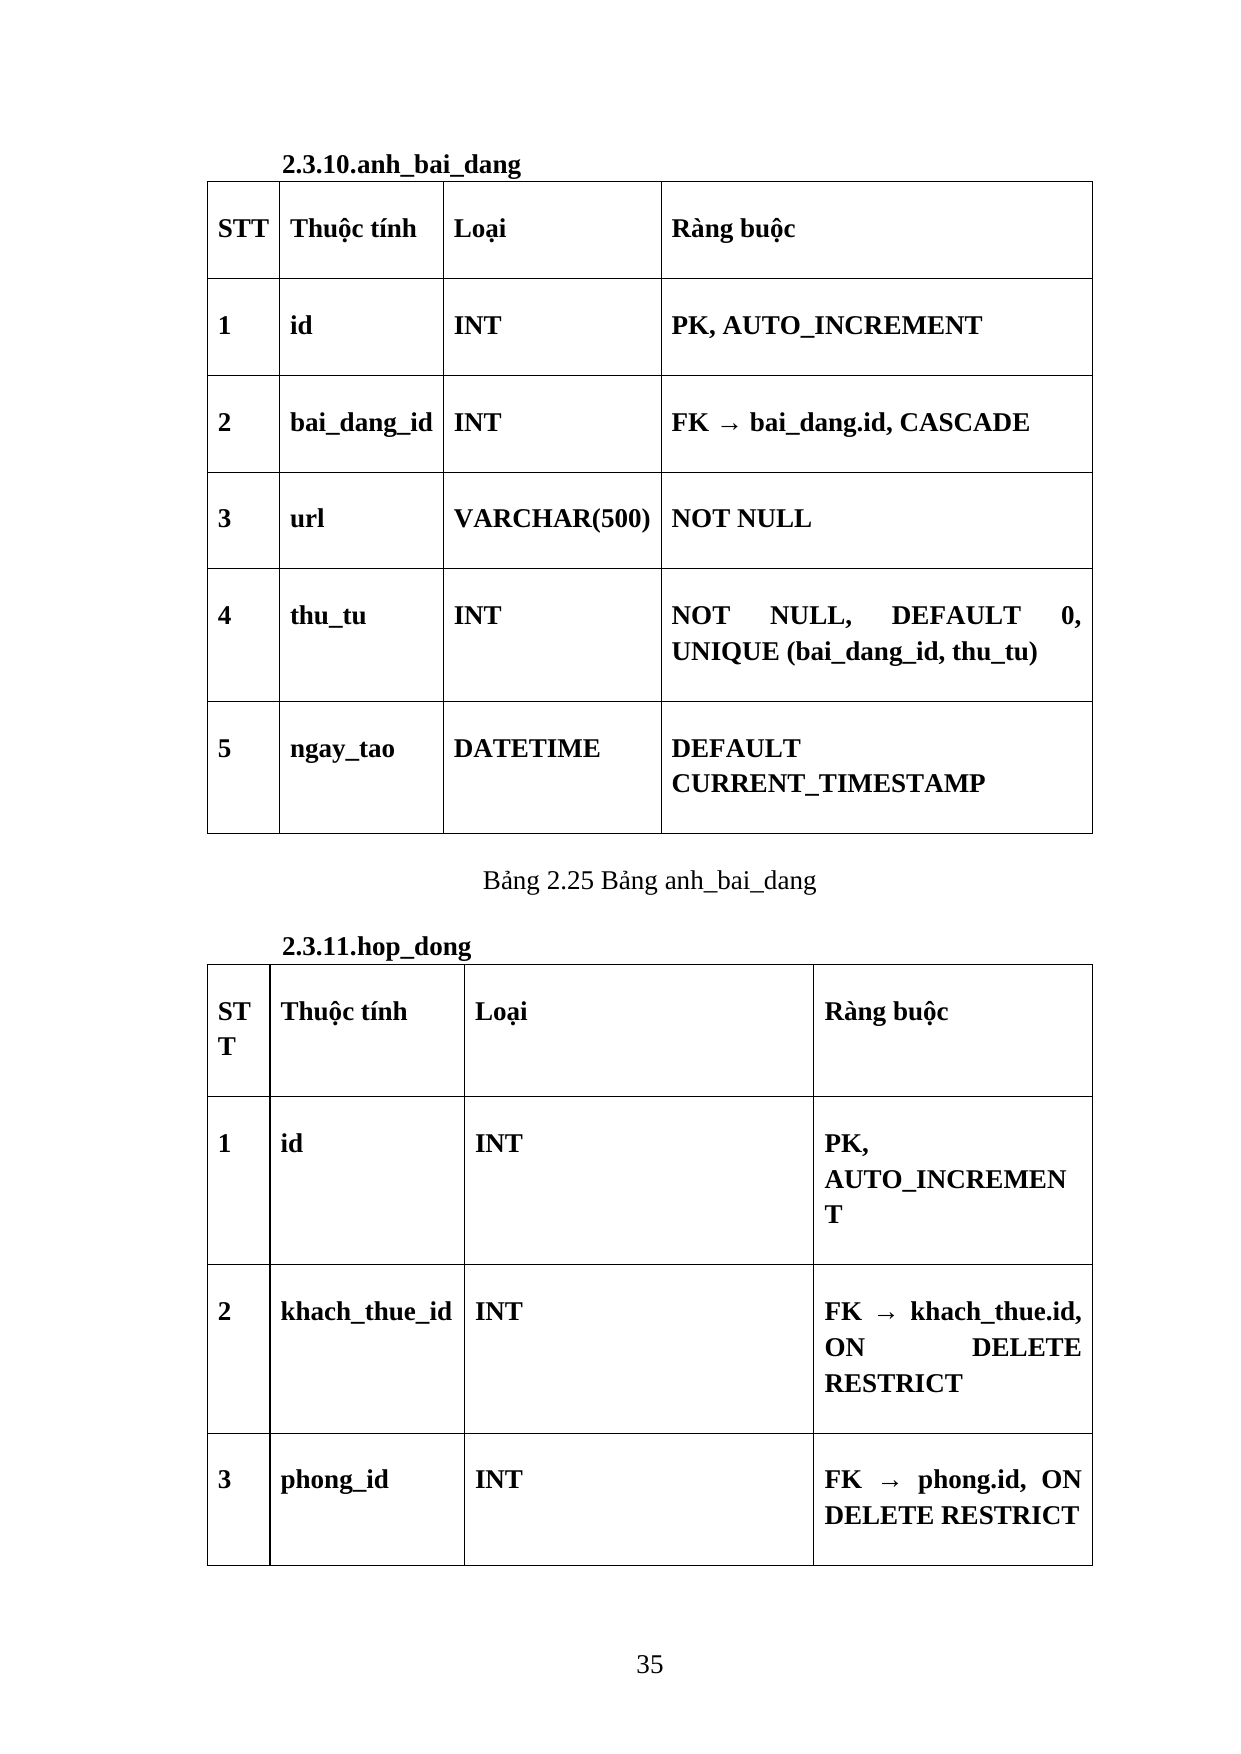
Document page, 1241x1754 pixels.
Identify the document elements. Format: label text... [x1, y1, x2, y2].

table_cell NOT NULL [662, 473, 1092, 568]
table_header Loại [444, 182, 661, 278]
table_cell thu_tu [280, 569, 443, 701]
table_cell PK, AUTO_INCREMENT [814, 1097, 1092, 1264]
table_cell PK, AUTO_INCREMENT [662, 279, 1092, 375]
table_cell DATETIME [444, 702, 661, 833]
table_cell url [280, 473, 443, 568]
table_cell INT [444, 376, 661, 472]
table_header Thuộc tính [271, 965, 464, 1096]
subtitle anh_bai_dang [282, 148, 1092, 179]
subtitle hop_dong [282, 930, 1092, 961]
table_cell id [271, 1097, 464, 1264]
table_cell id [280, 279, 443, 375]
table_header Loại [465, 965, 813, 1096]
table_cell 1 [208, 1097, 269, 1264]
table_cell khach_thue_id [271, 1265, 464, 1433]
table_cell DEFAULT CURRENT_TIMESTAMP [662, 702, 1092, 833]
table_cell 4 [208, 569, 279, 701]
table_cell 3 [208, 473, 279, 568]
table_cell INT [465, 1097, 813, 1264]
table_cell VARCHAR(500) [444, 473, 661, 568]
table_cell INT [465, 1434, 813, 1565]
table_cell INT [444, 569, 661, 701]
table_cell FK → phong.id, ON DELETE RESTRICT [814, 1434, 1092, 1565]
table_cell INT [444, 279, 661, 375]
table_cell ngay_tao [280, 702, 443, 833]
table_cell FK → bai_dang.id, CASCADE [662, 376, 1092, 472]
table_header Ràng buộc [814, 965, 1092, 1096]
table_cell NOT NULL, DEFAULT 0, UNIQUE (bai_dang_id, thu_tu) [662, 569, 1092, 701]
table_header Thuộc tính [280, 182, 443, 278]
table_header Ràng buộc [662, 182, 1092, 278]
table_header STT [208, 182, 279, 278]
text Bảng 2.25 Bảng anh_bai_dang [207, 864, 1092, 896]
table_cell 2 [208, 376, 279, 472]
table_cell 1 [208, 279, 279, 375]
table_header STT [208, 965, 269, 1096]
table_cell 3 [208, 1434, 269, 1565]
table_cell FK → khach_thue.id, ON DELETE RESTRICT [814, 1265, 1092, 1433]
table_cell 2 [208, 1265, 269, 1433]
table_cell phong_id [271, 1434, 464, 1565]
table_cell INT [465, 1265, 813, 1433]
table_cell 5 [208, 702, 279, 833]
table_cell bai_dang_id [280, 376, 443, 472]
